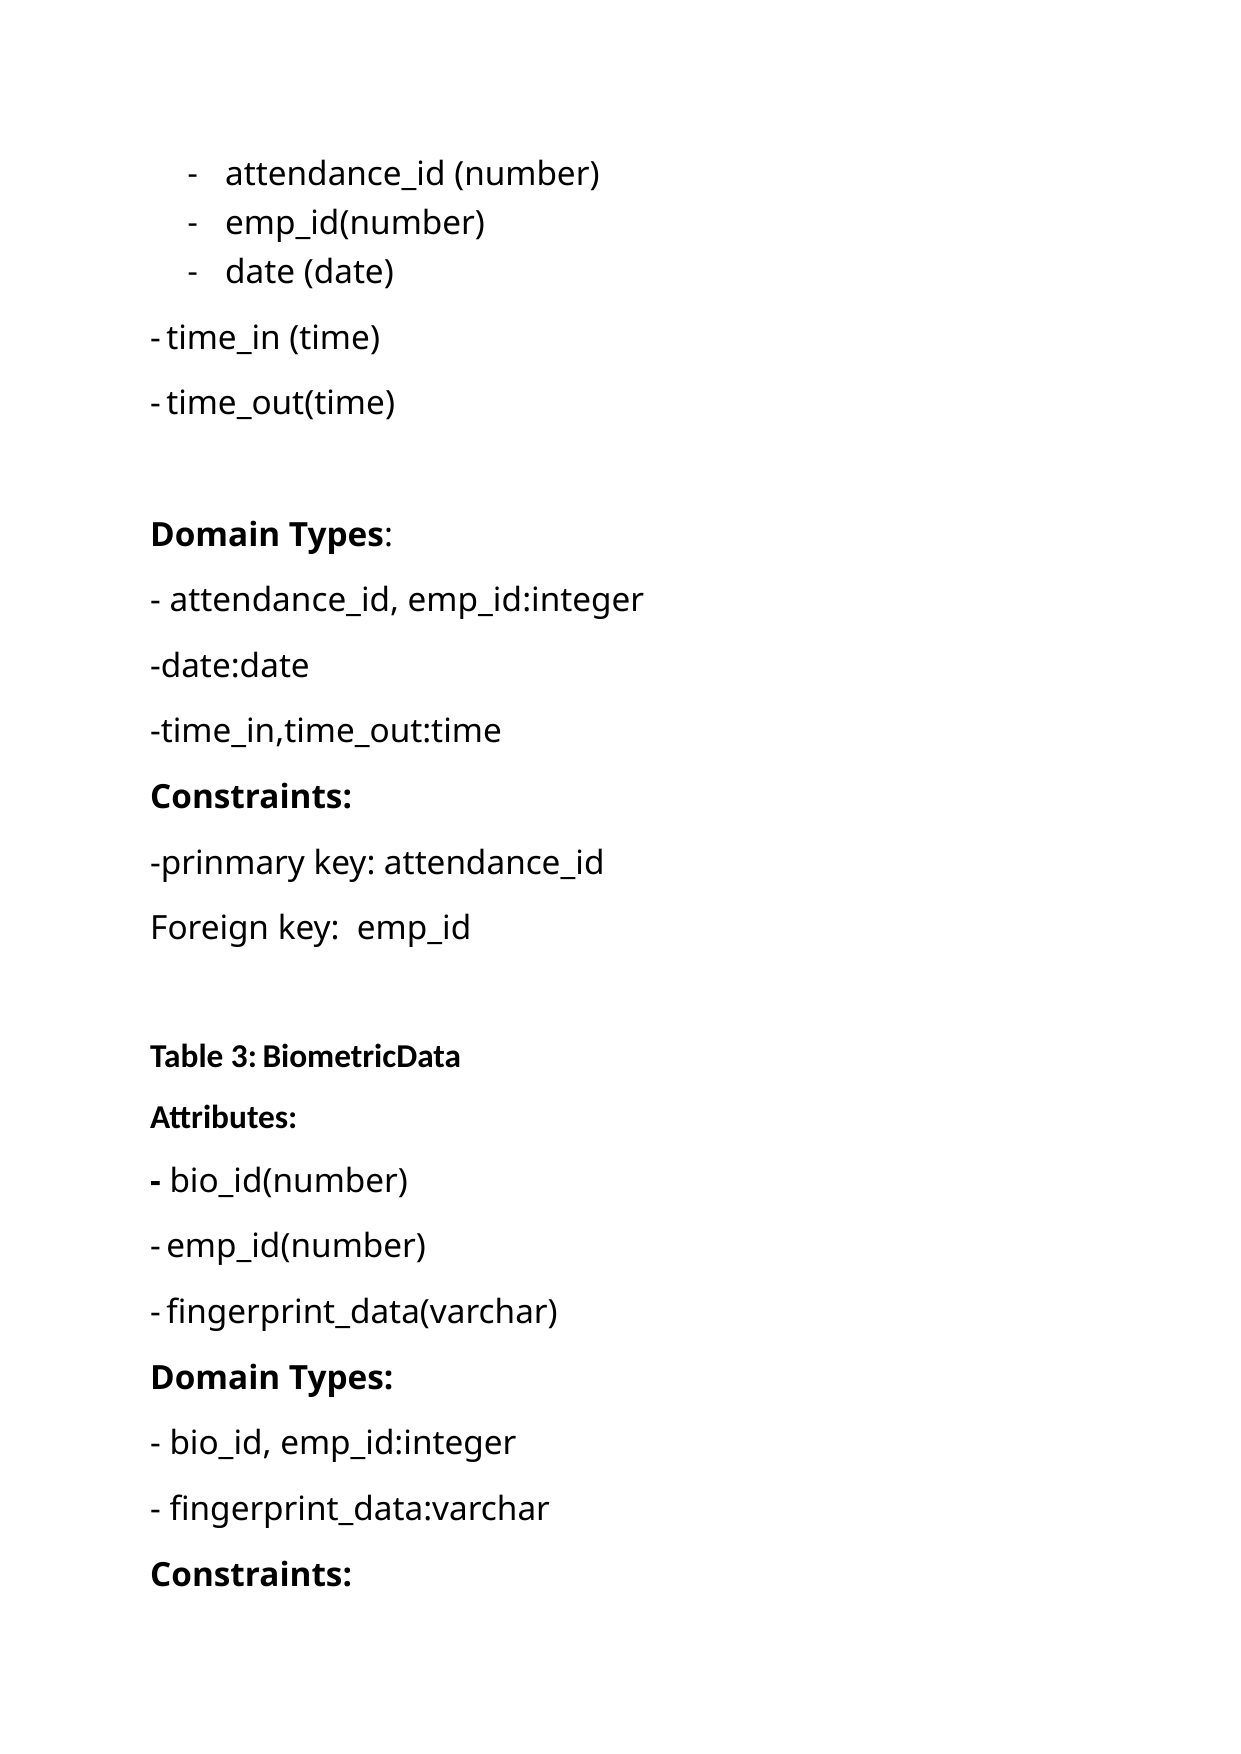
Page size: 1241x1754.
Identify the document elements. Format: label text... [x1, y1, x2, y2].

list date (date) [187, 248, 1090, 293]
text Domain Types: [150, 1353, 1090, 1399]
text - time_out(time) [150, 379, 1090, 424]
text Foreign key: emp_id [150, 904, 1090, 949]
text -time_in,time_out:time [150, 707, 1090, 753]
text - bio_id, emp_id:integer [150, 1419, 1090, 1464]
text Constraints: [150, 773, 1090, 818]
text - time_in (time) [150, 313, 1090, 359]
text -date:date [150, 642, 1090, 687]
text Domain Types: [150, 510, 1090, 556]
text - fingerprint_data(varchar) [150, 1288, 1090, 1333]
text Constraints: [150, 1550, 1090, 1596]
list emp_id(number) [187, 199, 1090, 244]
text - attendance_id, emp_id:integer [150, 576, 1090, 621]
text - fingerprint_data:varchar [150, 1485, 1090, 1530]
text Table 3: BiometricData [150, 1035, 1090, 1076]
text -prinmary key: attendance_id [150, 838, 1090, 884]
list attendance_id (number) [187, 150, 1090, 195]
text - bio_id(number) [150, 1157, 1090, 1202]
text Attributes: [150, 1096, 1090, 1137]
text - emp_id(number) [150, 1222, 1090, 1268]
